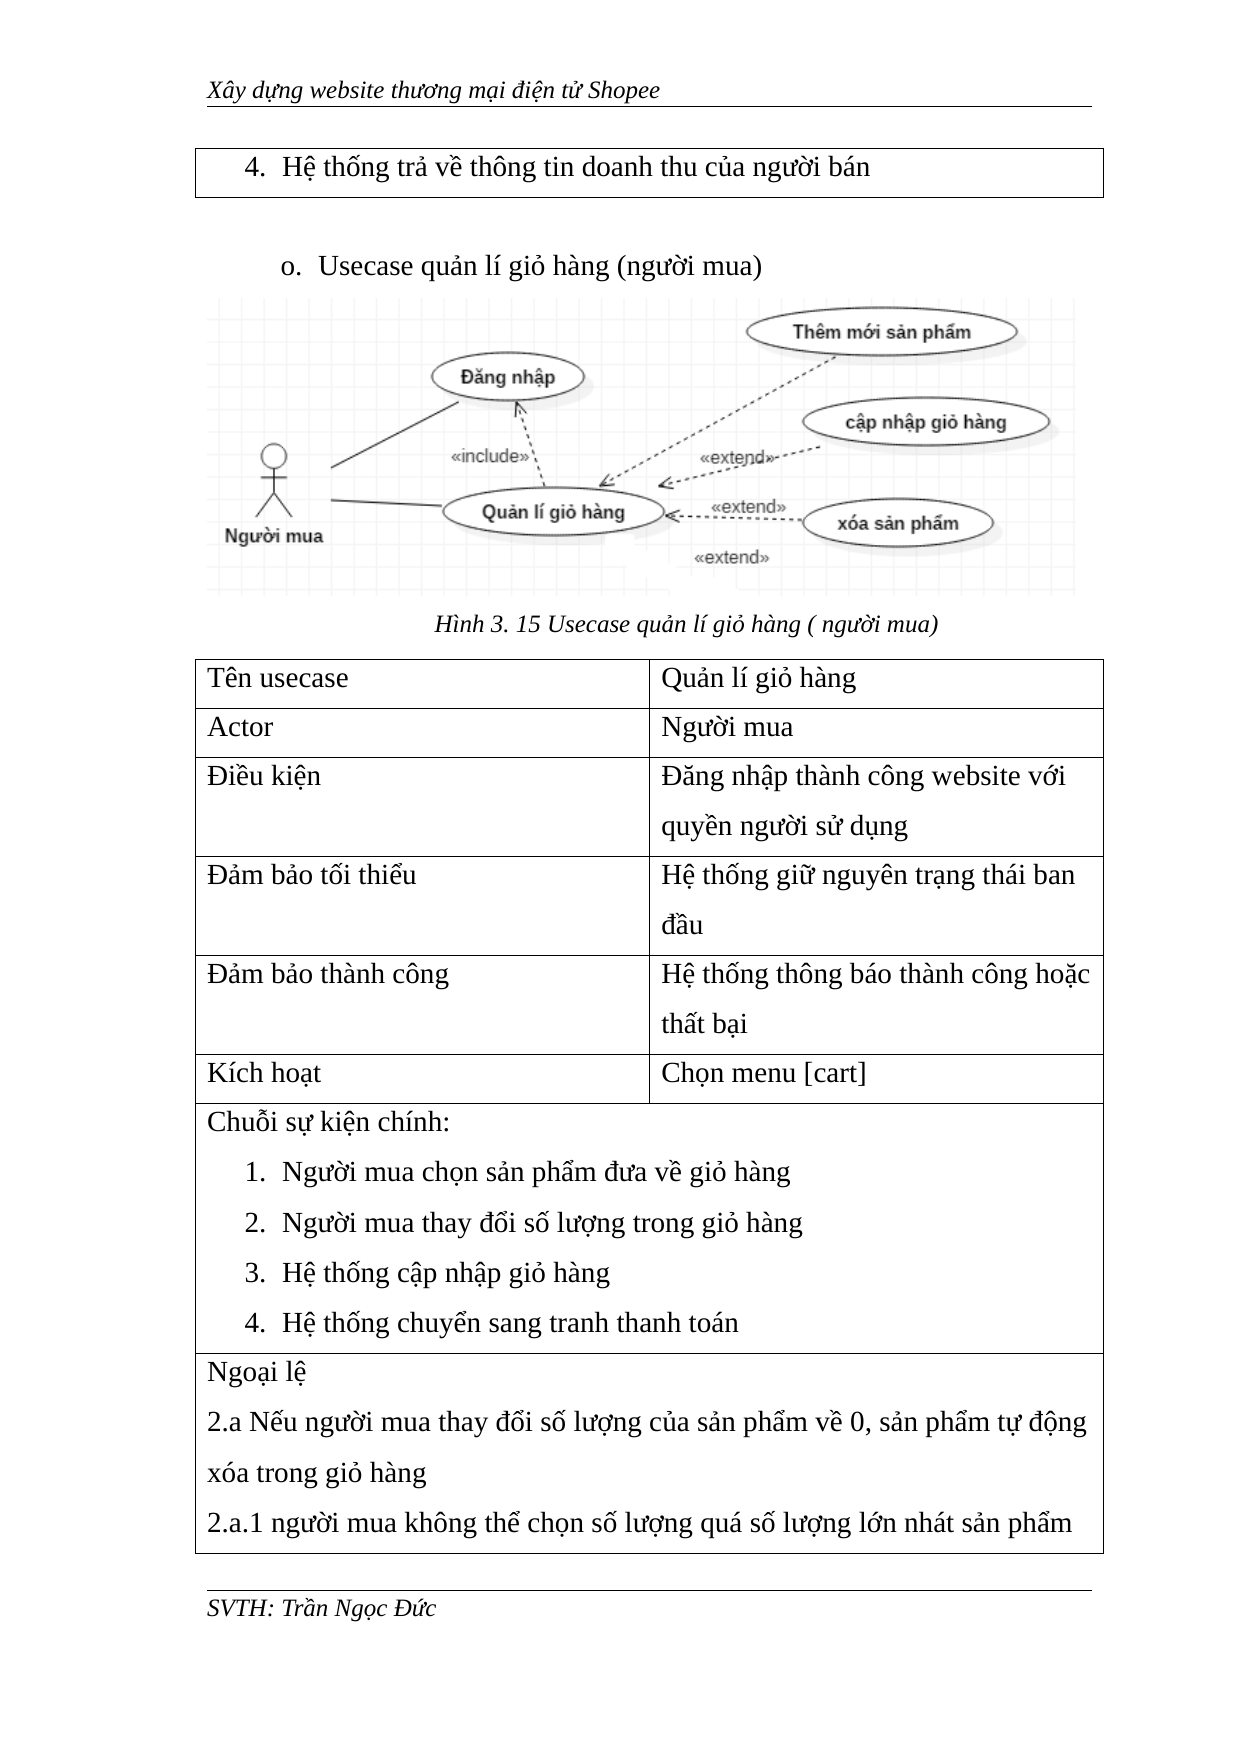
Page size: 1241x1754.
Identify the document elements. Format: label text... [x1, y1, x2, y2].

table_cell Người mua [650, 709, 1103, 757]
table_cell Actor [196, 709, 649, 757]
table_header Quản lí giỏ hàng [650, 660, 1103, 708]
table_cell Chọn menu [cart] [650, 1055, 1103, 1103]
table_cell Đảm bảo thành công [196, 956, 649, 1054]
picture [206, 298, 1093, 596]
table_header Tên usecase [196, 660, 649, 708]
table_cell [196, 1354, 1103, 1553]
table_cell Kích hoạt [196, 1055, 649, 1103]
table_cell Đăng nhập thành công website với quyền người sử dụng [650, 758, 1103, 856]
table_cell Đảm bảo tối thiểu [196, 857, 649, 955]
table_cell Hệ thống thông báo thành công hoặc thất bại [650, 956, 1103, 1054]
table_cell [196, 149, 1103, 197]
table_cell Chuỗi sự kiện chính: Người mua chọn sản phẩm đưa về giỏ hàng Người mua thay đổi số lượng trong giỏ hàng Hệ thống cập nhập giỏ hàng Hệ thống chuyển sang tranh thanh toán [196, 1104, 1103, 1353]
list Usecase quản lí giỏ hàng (người mua) [280, 248, 1092, 281]
table_cell Điều kiện [196, 758, 649, 856]
table_cell Hệ thống giữ nguyên trạng thái ban đầu [650, 857, 1103, 955]
text Hình 3. 15 Usecase quản lí giỏ hàng ( người mua) [207, 609, 1092, 638]
